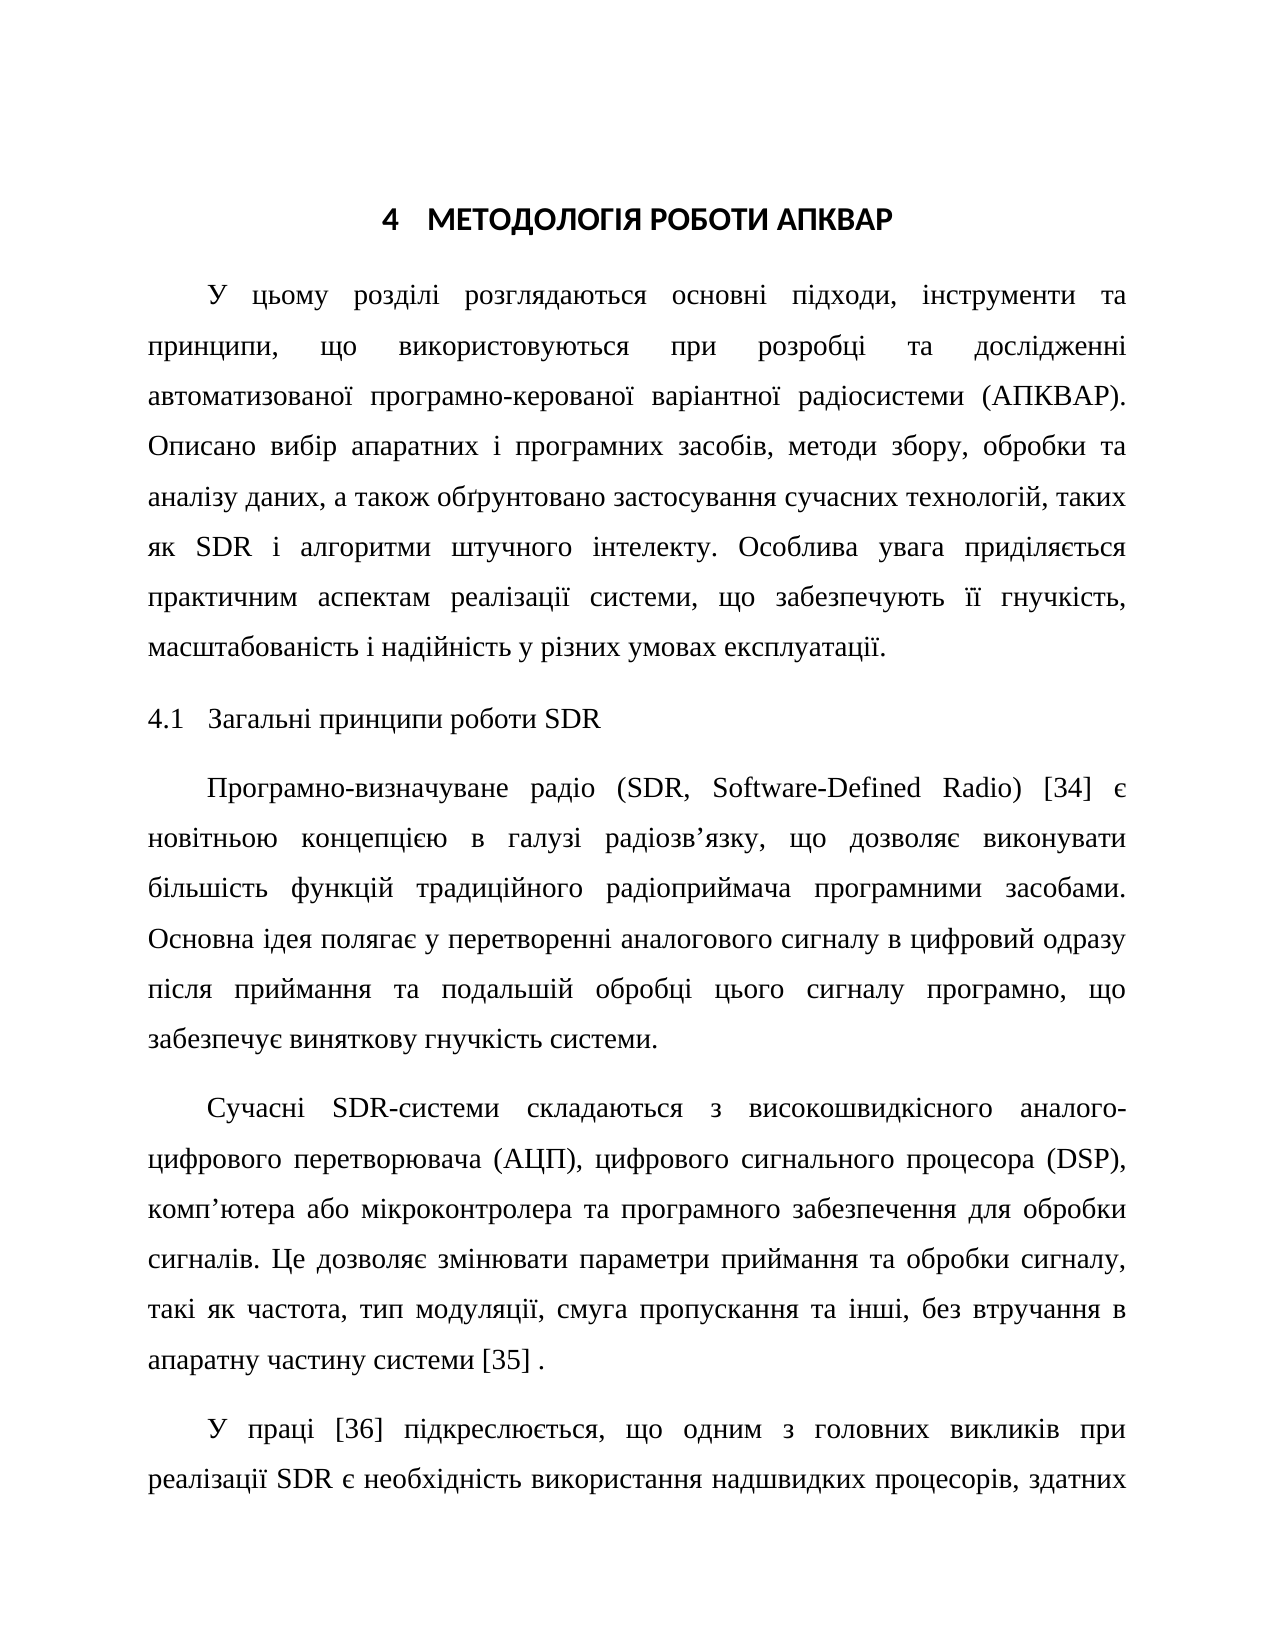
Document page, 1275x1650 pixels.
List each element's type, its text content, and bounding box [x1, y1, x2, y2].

subtitle МЕТОДОЛОГІЯ РОБОТИ АПКВАР [148, 198, 1127, 238]
text У цьому розділі розглядаються основні підходи, інструменти та принципи, що використовуються при розробці та дослідженні автоматизованої програмно-керованої варіантної радіосистеми (АПКВАР). Описано вибір апаратних і програмних засобів, методи збору, обробки та аналізу даних, а також обґрунтовано застосування сучасних технологій, таких як SDR і алгоритми штучного інтелекту. Особлива увага приділяється практичним аспектам реалізації системи, що забезпечують її гнучкість, масштабованість і надійність у різних умовах експлуатації. [148, 277, 1127, 663]
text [148, 1411, 1127, 1495]
text Сучасні SDR-системи складаються з високошвидкісного аналого-цифрового перетворювача (АЦП), цифрового сигнального процесора (DSP), комп’ютера або мікроконтролера та програмного забезпечення для обробки сигналів. Це дозволяє змінювати параметри приймання та обробки сигналу, такі як частота, тип модуляції, смуга пропускання та інші, без втручання в апаратну частину системи [35] . [148, 1090, 1127, 1376]
subtitle Загальні принципи роботи SDR [148, 701, 1127, 734]
text Програмно-визначуване радіо (SDR, Software-Defined Radio) [34] є новітньою концепцією в галузі радіозв’язку, що дозволяє виконувати більшість функцій традиційного радіоприймача програмними засобами. Основна ідея полягає у перетворенні аналогового сигналу в цифровий одразу після приймання та подальшій обробці цього сигналу програмно, що забезпечує виняткову гнучкість системи. [148, 770, 1127, 1055]
